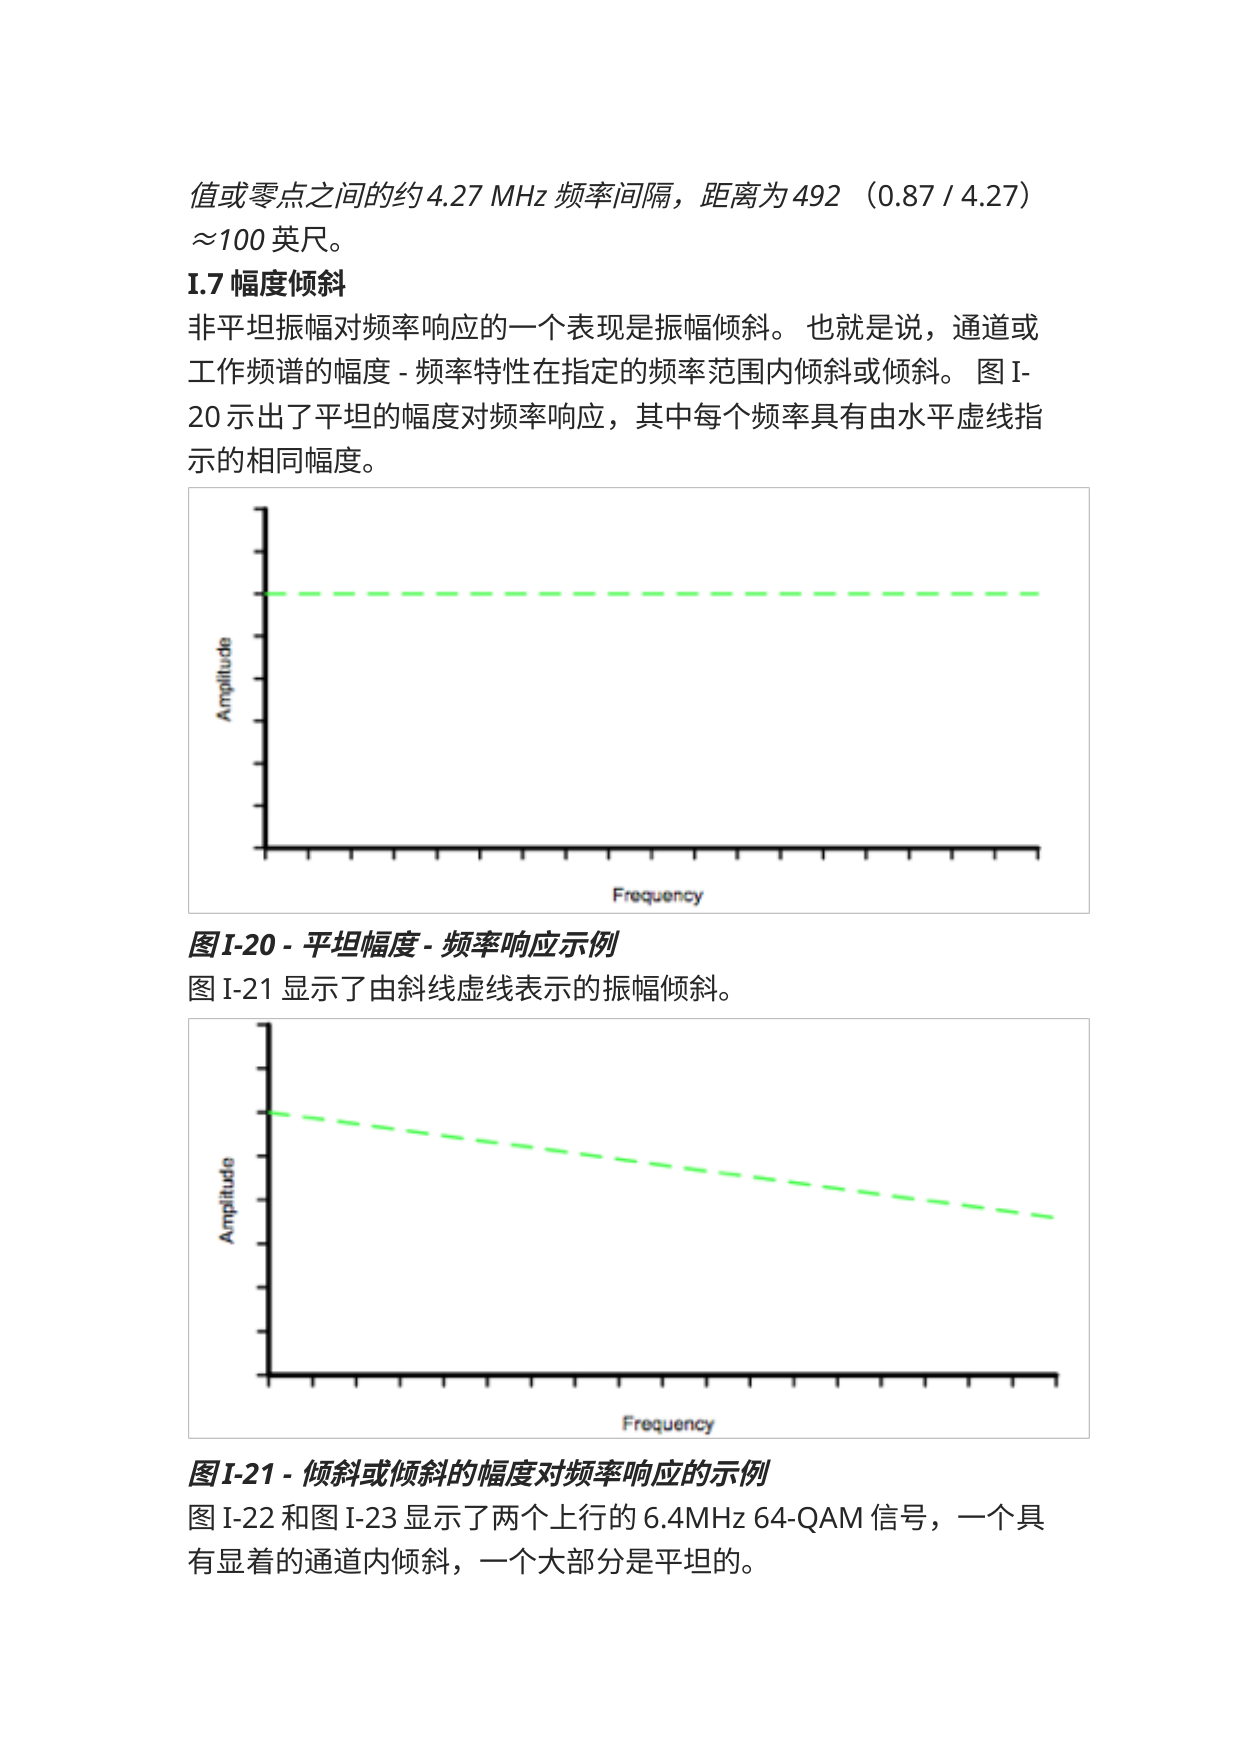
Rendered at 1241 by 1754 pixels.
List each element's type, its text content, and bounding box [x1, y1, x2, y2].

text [187, 172, 1053, 260]
text 非平坦振幅对频率响应的一个表现是振幅倾斜。 也就是说，通道或工作频谱的幅度 - 频率特性在指定的频率范围内倾斜或倾斜。 图I-20示出了平坦的幅度对频率响应，其中每个频率具有由水平虚线指示的相同幅度。 [187, 304, 1053, 480]
text 图I-22和图I-23显示了两个上行的6.4MHz 64-QAM信号，一个具有显着的通道内倾斜，一个大部分是平坦的。 [187, 1494, 1053, 1582]
picture [187, 486, 1092, 916]
picture [187, 1018, 1092, 1441]
text 图I-21 - 倾斜或倾斜的幅度对频率响应的示例 [187, 1450, 1053, 1494]
text 图I-20 - 平坦幅度 - 频率响应示例 [187, 921, 1053, 965]
text 图I-21显示了由斜线虚线表示的振幅倾斜。 [187, 965, 1053, 1009]
text I.7幅度倾斜 [187, 260, 1053, 304]
